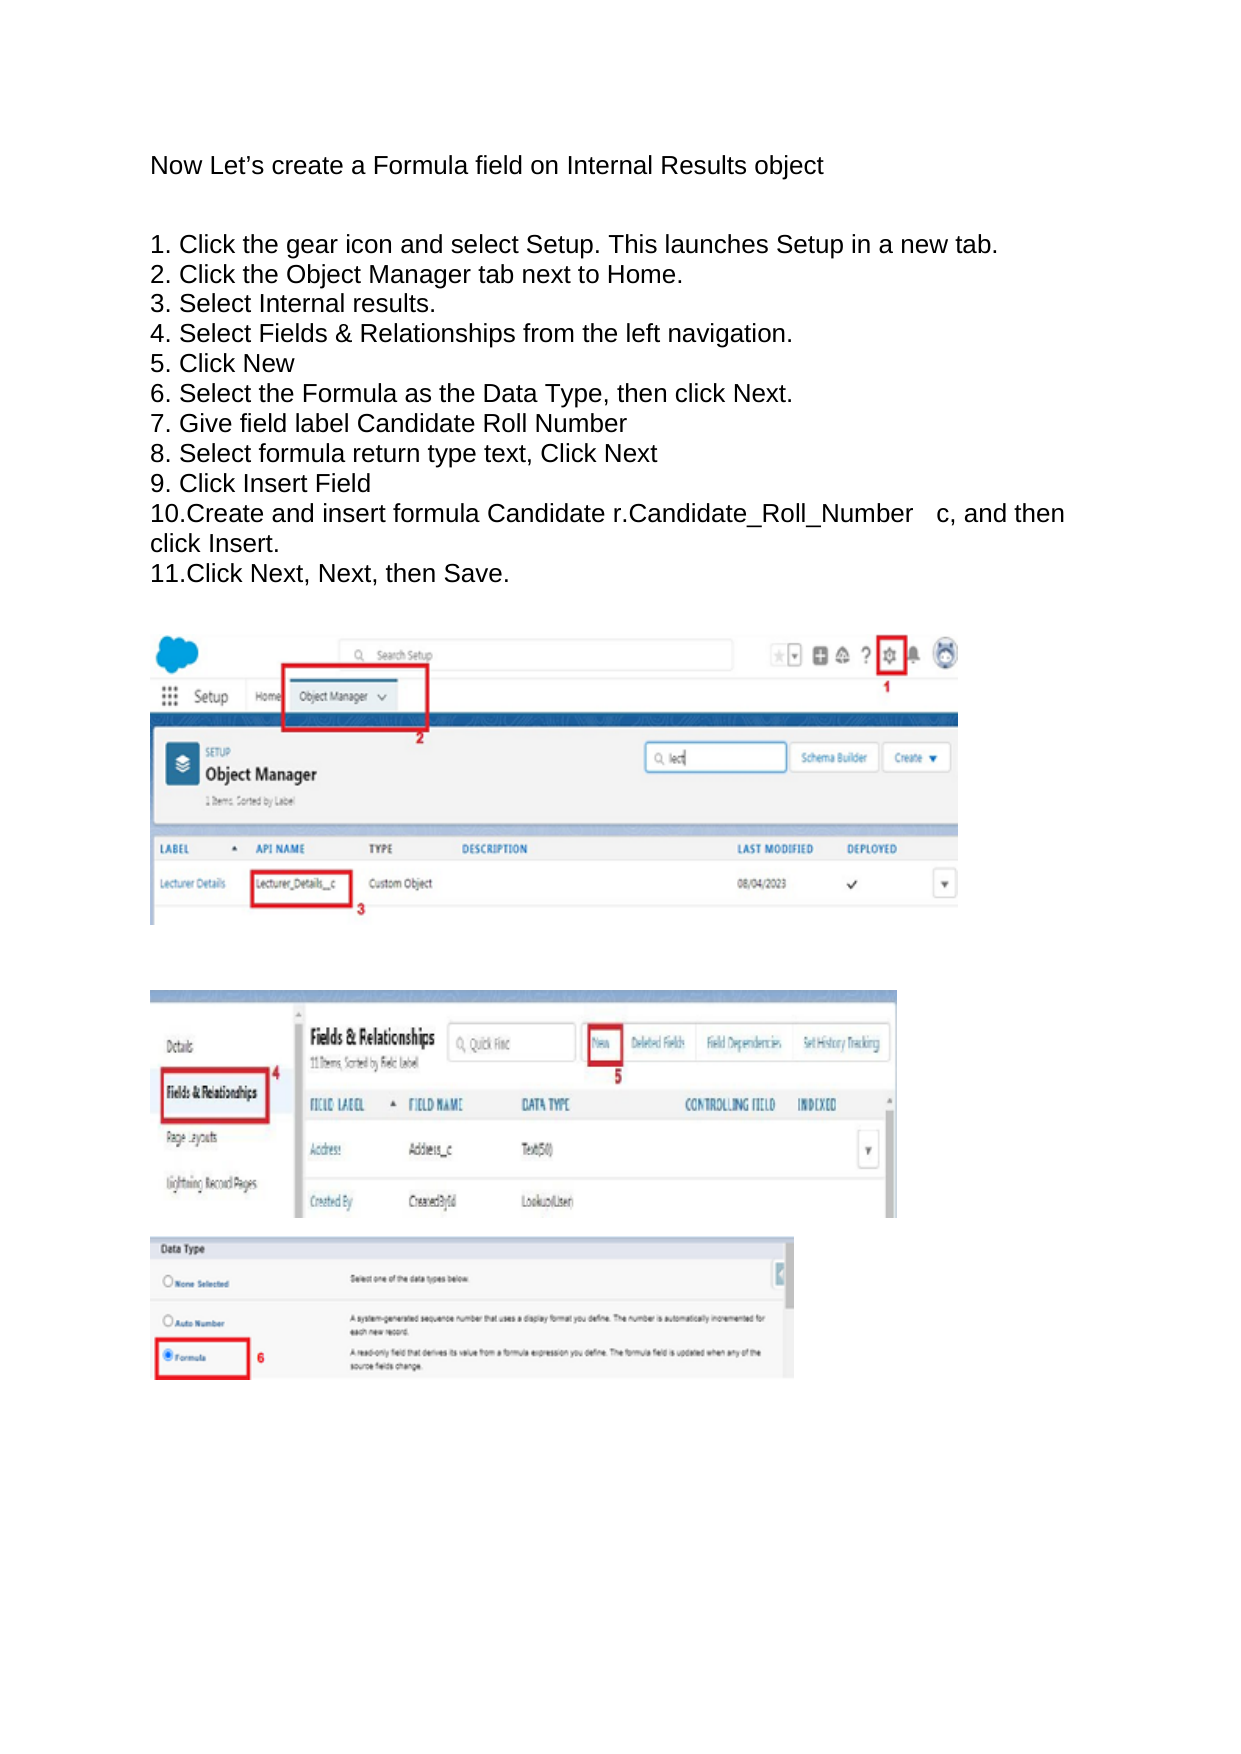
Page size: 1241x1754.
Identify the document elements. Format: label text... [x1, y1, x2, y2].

text 9. Click Insert Field [150, 468, 1090, 498]
picture [150, 634, 958, 925]
text 10.Create and insert formula Candidate r.Candidate_Roll_Number c, and then click Insert. [150, 498, 1090, 558]
text 3. Select Internal results. [150, 288, 1090, 318]
text 8. Select formula return type text, Click Next [150, 438, 1090, 468]
text Now Let’s create a Formula field on Internal Results object [150, 150, 1090, 180]
text 7. Give field label Candidate Roll Number [150, 408, 1090, 438]
text 2. Click the Object Manager tab next to Home. [150, 259, 1090, 288]
picture [150, 990, 897, 1218]
picture [150, 1236, 794, 1380]
text 1. Click the gear icon and select Setup. This launches Setup in a new tab. [150, 229, 1090, 259]
text 11.Click Next, Next, then Save. [150, 558, 1090, 587]
text 6. Select the Formula as the Data Type, then click Next. [150, 378, 1090, 408]
text 4. Select Fields & Relationships from the left navigation. [150, 318, 1090, 348]
text 5. Click New [150, 348, 1090, 378]
